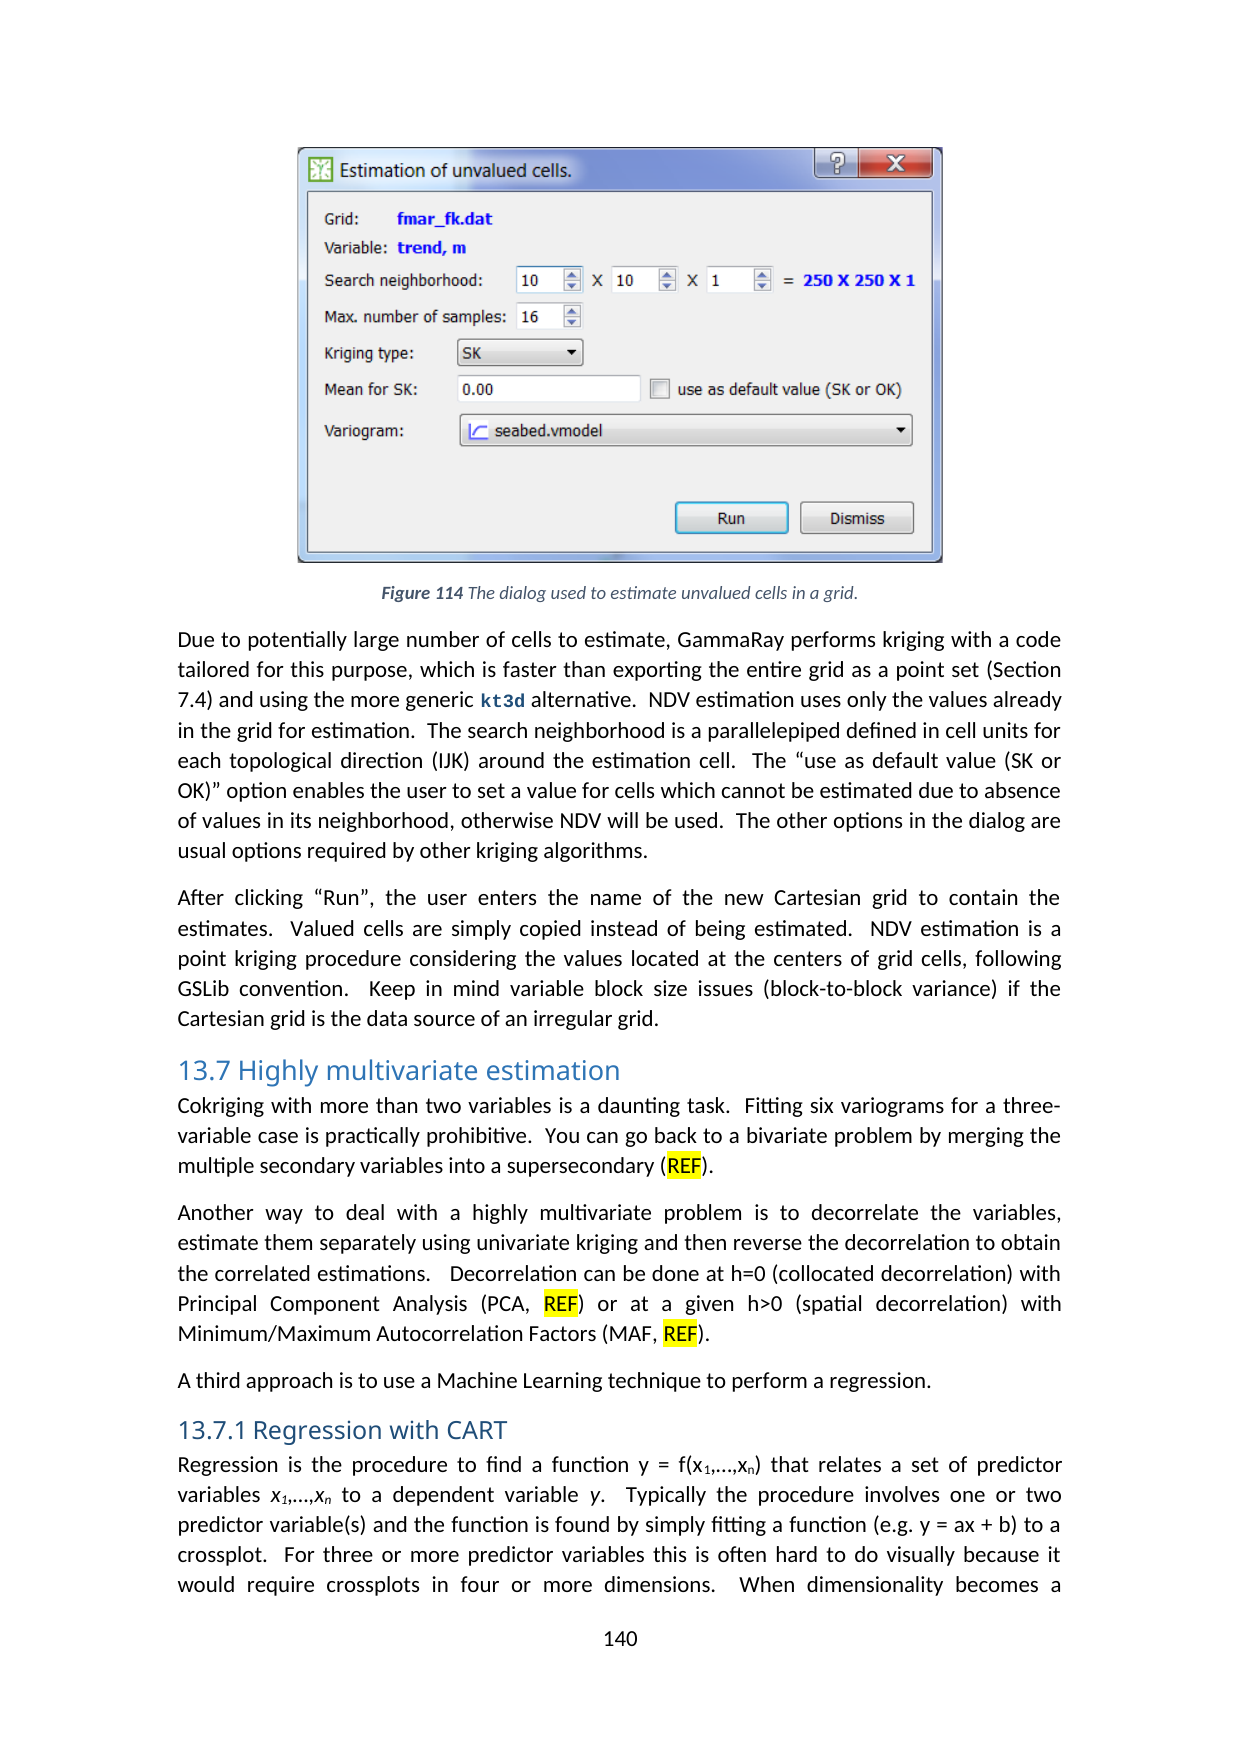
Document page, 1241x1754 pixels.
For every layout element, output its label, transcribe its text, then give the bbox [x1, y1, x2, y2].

text A third approach is to use a Machine Learning technique to perform a regression. [177, 1366, 1063, 1394]
subtitle Highly multivariate estimation [177, 1051, 1063, 1088]
text Figure 114 The dialog used to estimate unvalued cells in a grid. [177, 581, 1063, 604]
text After clicking “Run”, the user enters the name of the new Cartesian grid to contain the estimates. Valued cells are simply copied instead of being estimated. NDV estimation is a point kriging procedure considering the values located at the centers of grid cells, following GSLib convention. Keep in mind variable block size issues (block-to-block variance) if the Cartesian grid is the data source of an irregular grid. [177, 883, 1063, 1032]
text Another way to deal with a highly multivariate problem is to decorrelate the variables, estimate them separately using univariate kriging and then reverse the decorrelation to obtain the correlated estimations. Decorrelation can be done at h=0 (collocated decorrelation) with Principal Component Analysis (PCA, REF) or at a given h>0 (spatial decorrelation) with Minimum/Maximum Autocorrelation Factors (MAF, REF). [177, 1198, 1063, 1347]
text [177, 1450, 1063, 1598]
picture [297, 147, 943, 563]
subtitle Regression with CART [177, 1413, 1063, 1447]
text Due to potentially large number of cells to estimate, GammaRay performs kriging with a code tailored for this purpose, which is faster than exporting the entire grid as a point set (Section 7.4) and using the more generic kt3d alternative. NDV estimation uses only the values already in the grid for estimation. The search neighborhood is a parallelepiped defined in cell units for each topological direction (IJK) around the estimation cell. The “use as default value (SK or OK)” option enables the user to set a value for cells which cannot be estimated due to absence of values in its neighborhood, otherwise NDV will be used. The other options in the dialog are usual options required by other kriging algorithms. [177, 625, 1063, 865]
text Cokriging with more than two variables is a daunting task. Fitting six variograms for a three-variable case is practically prohibitive. You can go back to a bivariate problem by merging the multiple secondary variables into a supersecondary (REF). [177, 1091, 1063, 1179]
